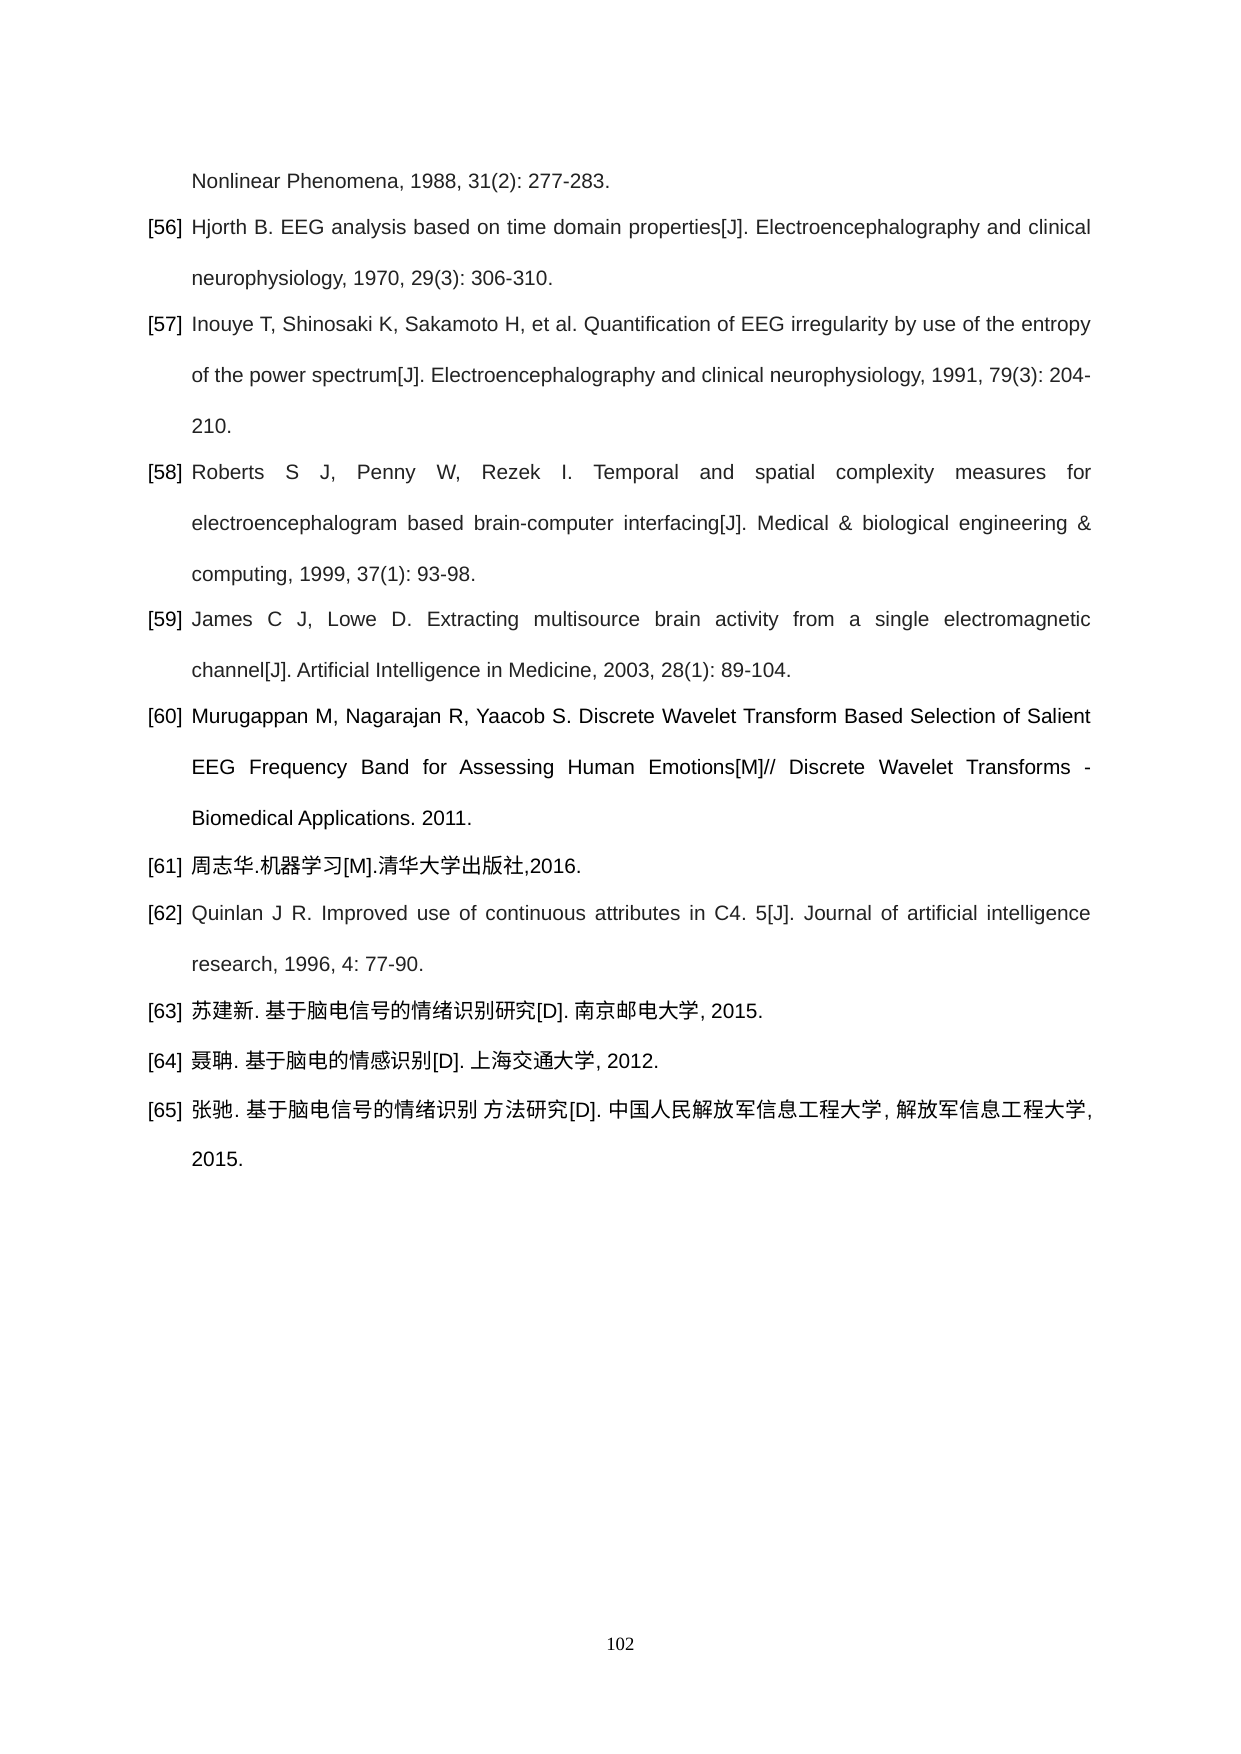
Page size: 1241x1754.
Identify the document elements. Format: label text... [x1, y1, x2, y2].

list Quinlan J R. Improved use of continuous attributes in C4. 5[J]. Journal of artificial intelligence research, 1996, 4: 77-90. [148, 896, 1092, 981]
list 周志华.机器学习[M].清华大学出版社,2016. [148, 847, 1092, 881]
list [148, 164, 1092, 198]
list Roberts S J, Penny W, Rezek I. Temporal and spatial complexity measures for electroencephalogram based brain-computer interfacing[J]. Medical & biological engineering & computing, 1999, 37(1): 93-98. [148, 454, 1092, 590]
list Murugappan M, Nagarajan R, Yaacob S. Discrete Wavelet Transform Based Selection of Salient EEG Frequency Band for Assessing Human Emotions[M]// Discrete Wavelet Transforms - Biomedical Applications. 2011. [148, 699, 1092, 835]
list Inouye T, Shinosaki K, Sakamoto H, et al. Quantification of EEG irregularity by use of the entropy of the power spectrum[J]. Electroencephalography and clinical neurophysiology, 1991, 79(3): 204-210. [148, 307, 1092, 442]
list 聂聃. 基于脑电的情感识别[D]. 上海交通大学, 2012. [148, 1042, 1092, 1076]
list 张驰. 基于脑电信号的情绪识别 方法研究[D]. 中国人民解放军信息工程大学, 解放军信息工程大学, 2015. [148, 1091, 1092, 1176]
list 苏建新. 基于脑电信号的情绪识别研究[D]. 南京邮电大学, 2015. [148, 993, 1092, 1027]
list Hjorth B. EEG analysis based on time domain properties[J]. Electroencephalography and clinical neurophysiology, 1970, 29(3): 306-310. [148, 210, 1092, 295]
list James C J, Lowe D. Extracting multisource brain activity from a single electromagnetic channel[J]. Artificial Intelligence in Medicine, 2003, 28(1): 89-104. [148, 602, 1092, 687]
